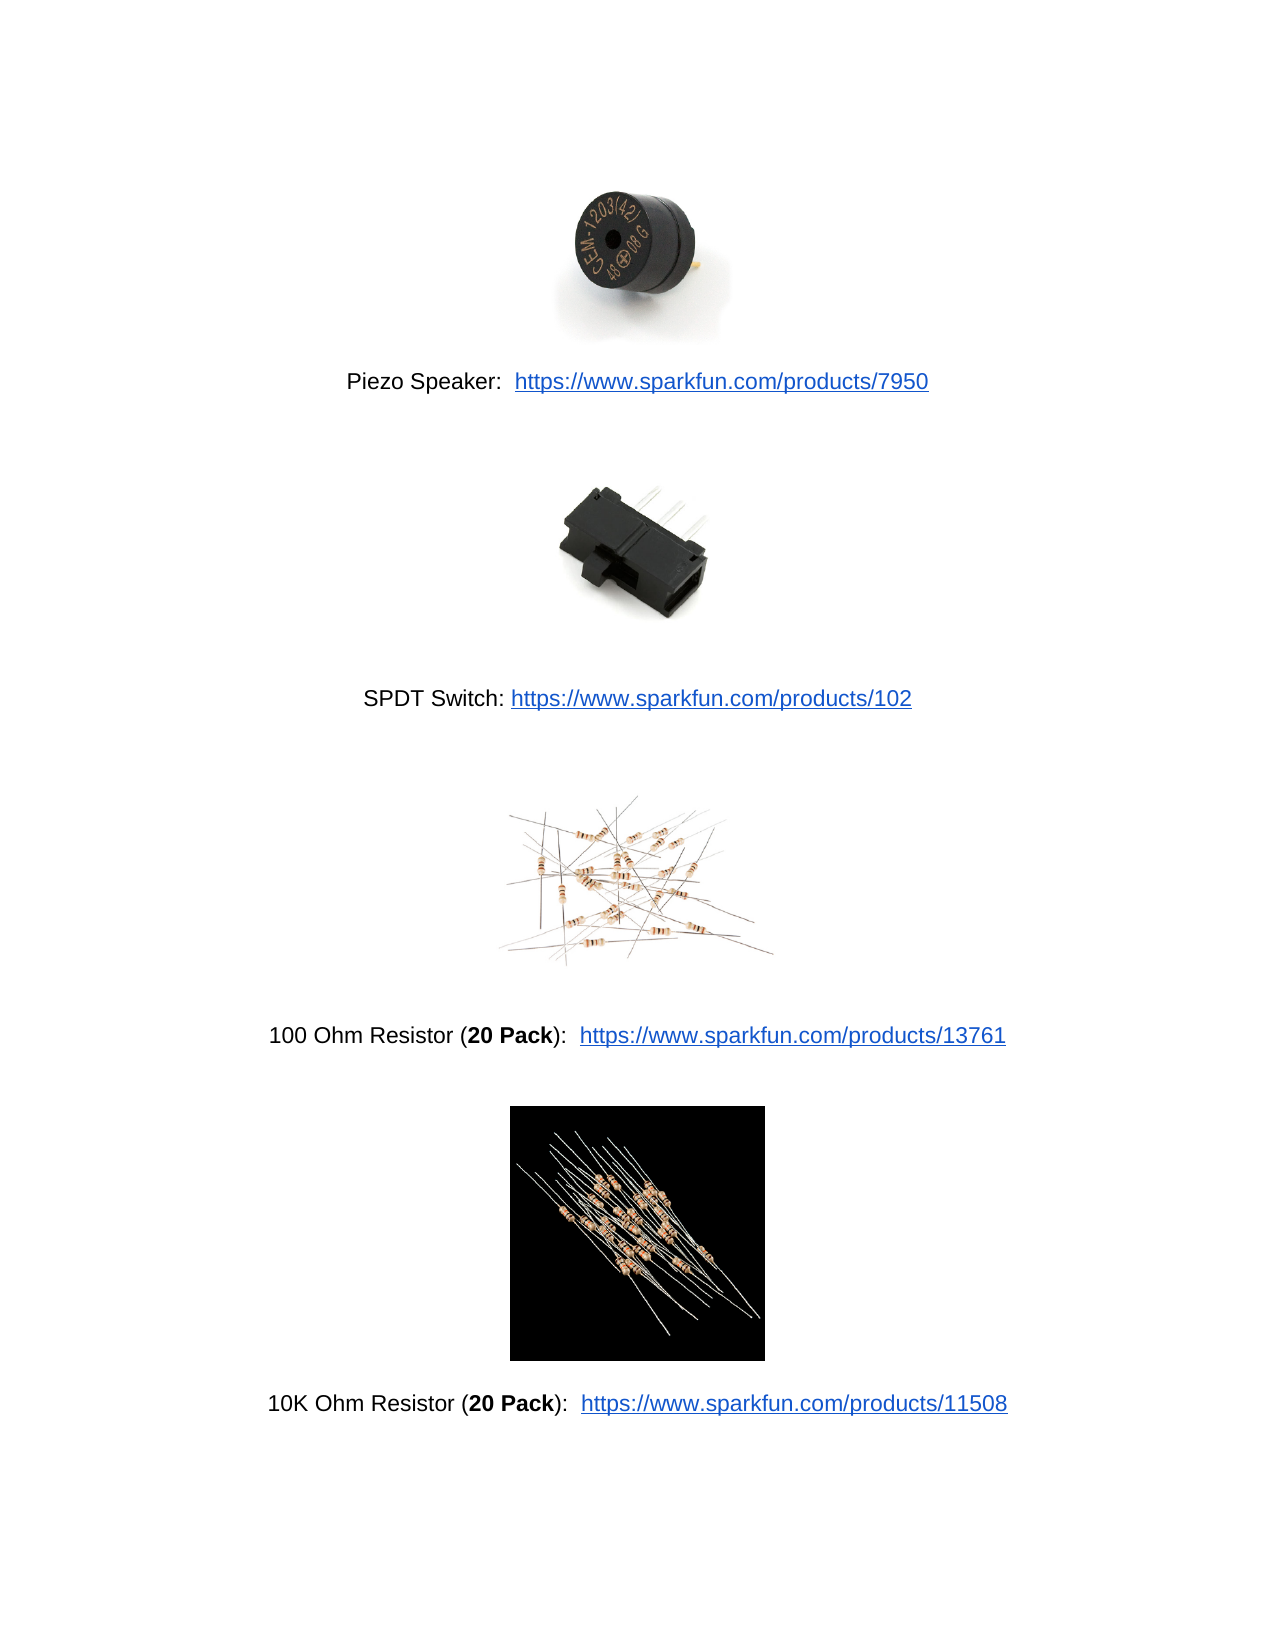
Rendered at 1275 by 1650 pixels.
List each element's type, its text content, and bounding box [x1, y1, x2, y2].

picture [496, 740, 779, 1023]
text SPDT Switch: https://www.sparkfun.com/products/102 [150, 685, 1125, 711]
text Piezo Speaker: https://www.sparkfun.com/products/7950 [150, 368, 1125, 394]
text 100 Ohm Resistor (20 Pack): https://www.sparkfun.com/products/13761 [150, 1022, 1125, 1049]
picture [528, 150, 747, 368]
text 10K Ohm Resistor (20 Pack): https://www.sparkfun.com/products/11508 [150, 1390, 1125, 1416]
picture [506, 423, 769, 685]
picture [510, 1106, 765, 1361]
